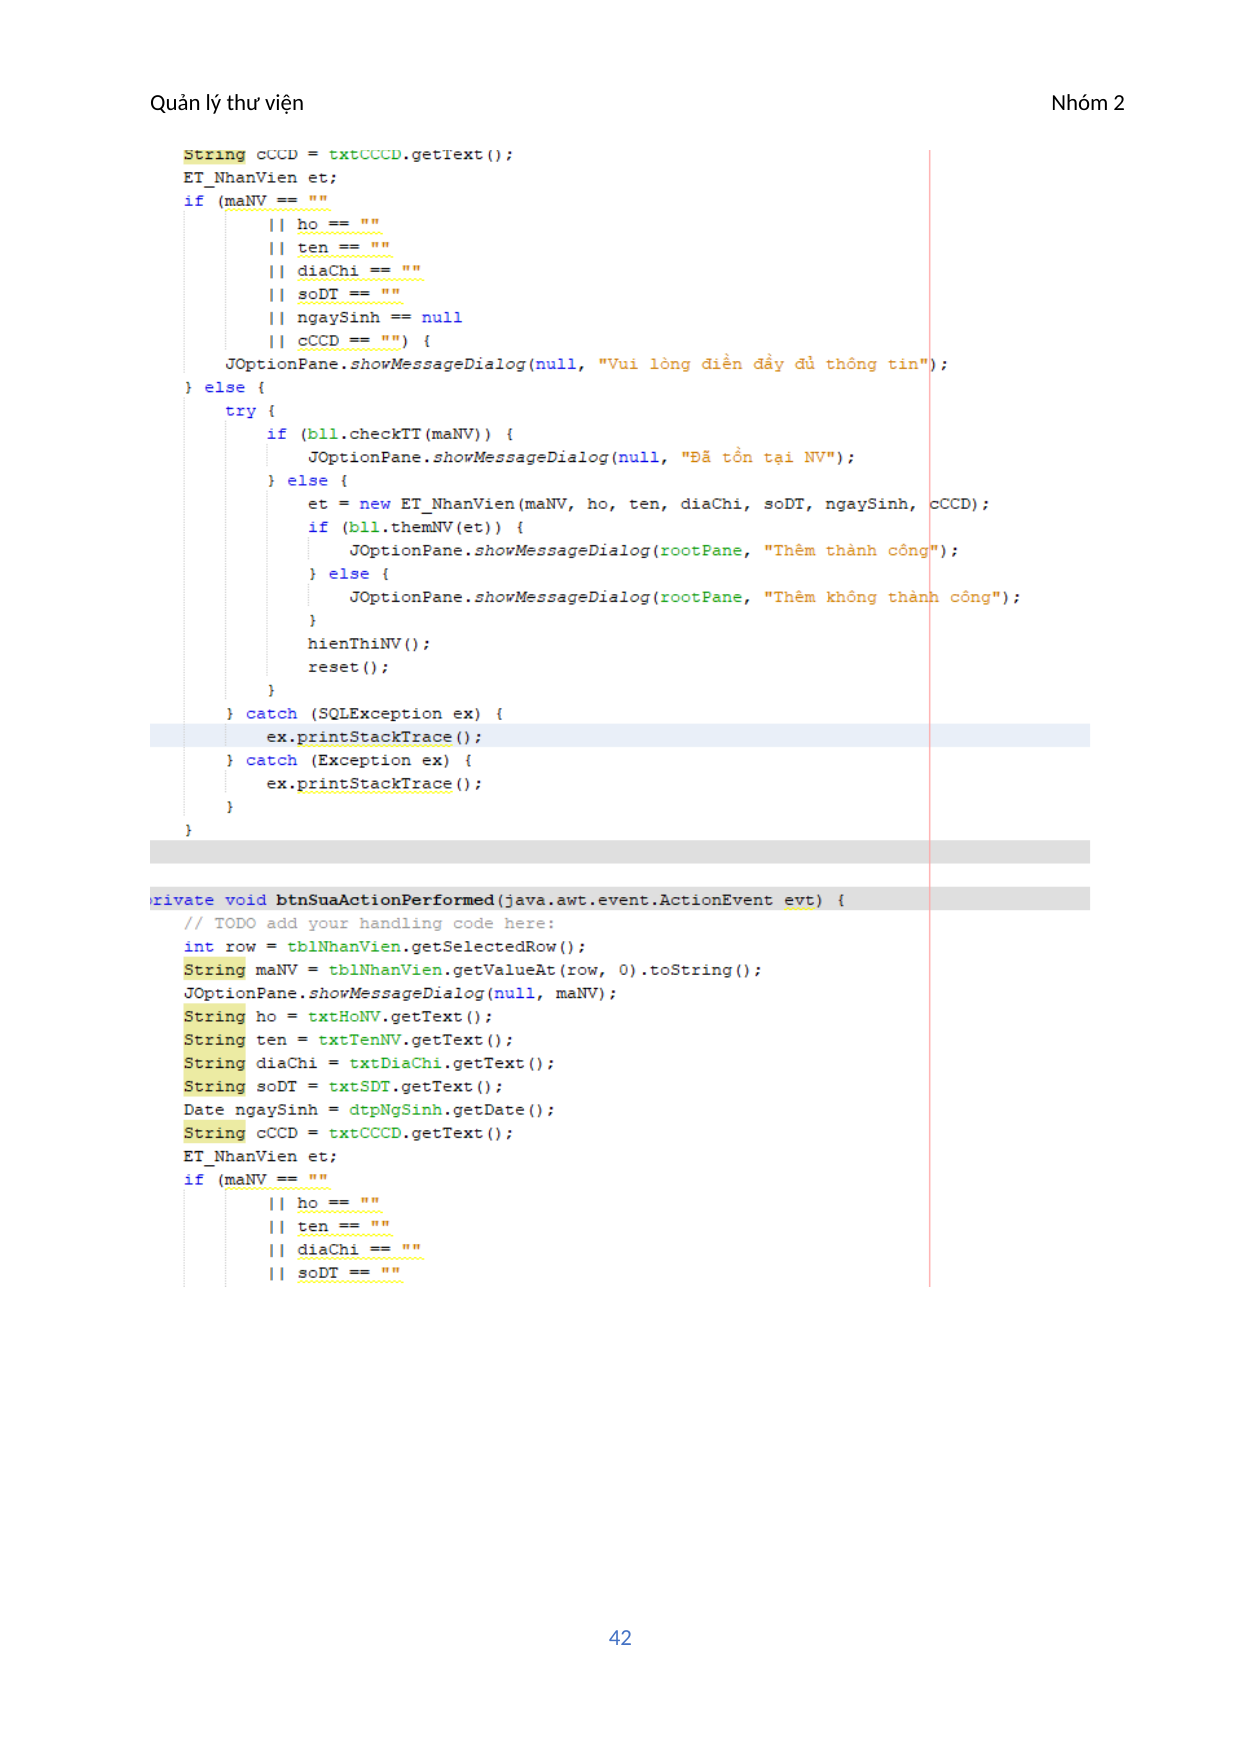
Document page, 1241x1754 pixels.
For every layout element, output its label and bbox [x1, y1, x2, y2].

picture [150, 150, 1091, 1287]
